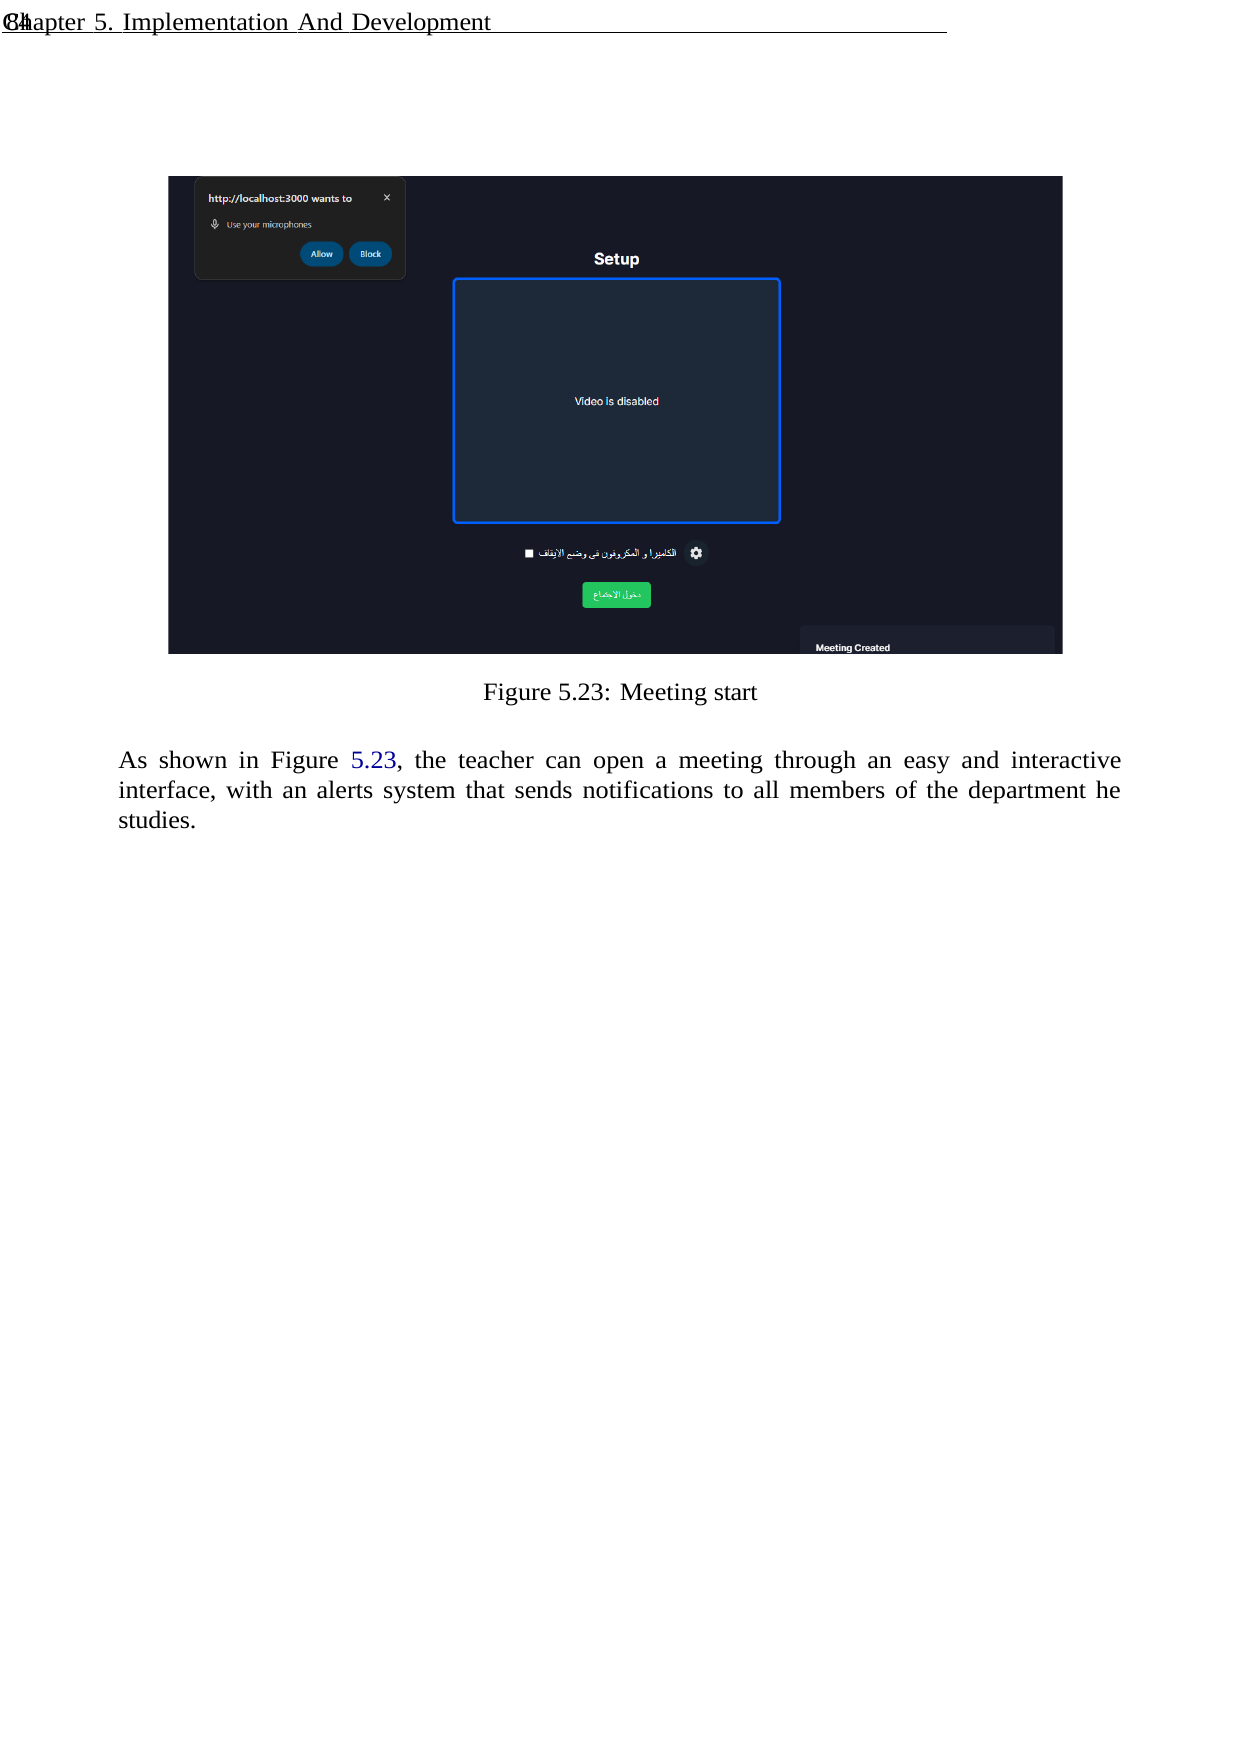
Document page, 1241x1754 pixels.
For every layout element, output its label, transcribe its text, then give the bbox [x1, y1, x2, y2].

text Figure 5.23: Meeting start [103, 677, 1137, 706]
picture [168, 176, 1063, 654]
text As shown in Figure 5.23, the teacher can open a meeting through an easy and interactive interface, with an alerts system that sends notifications to all members of the department he studies. [118, 745, 1122, 834]
